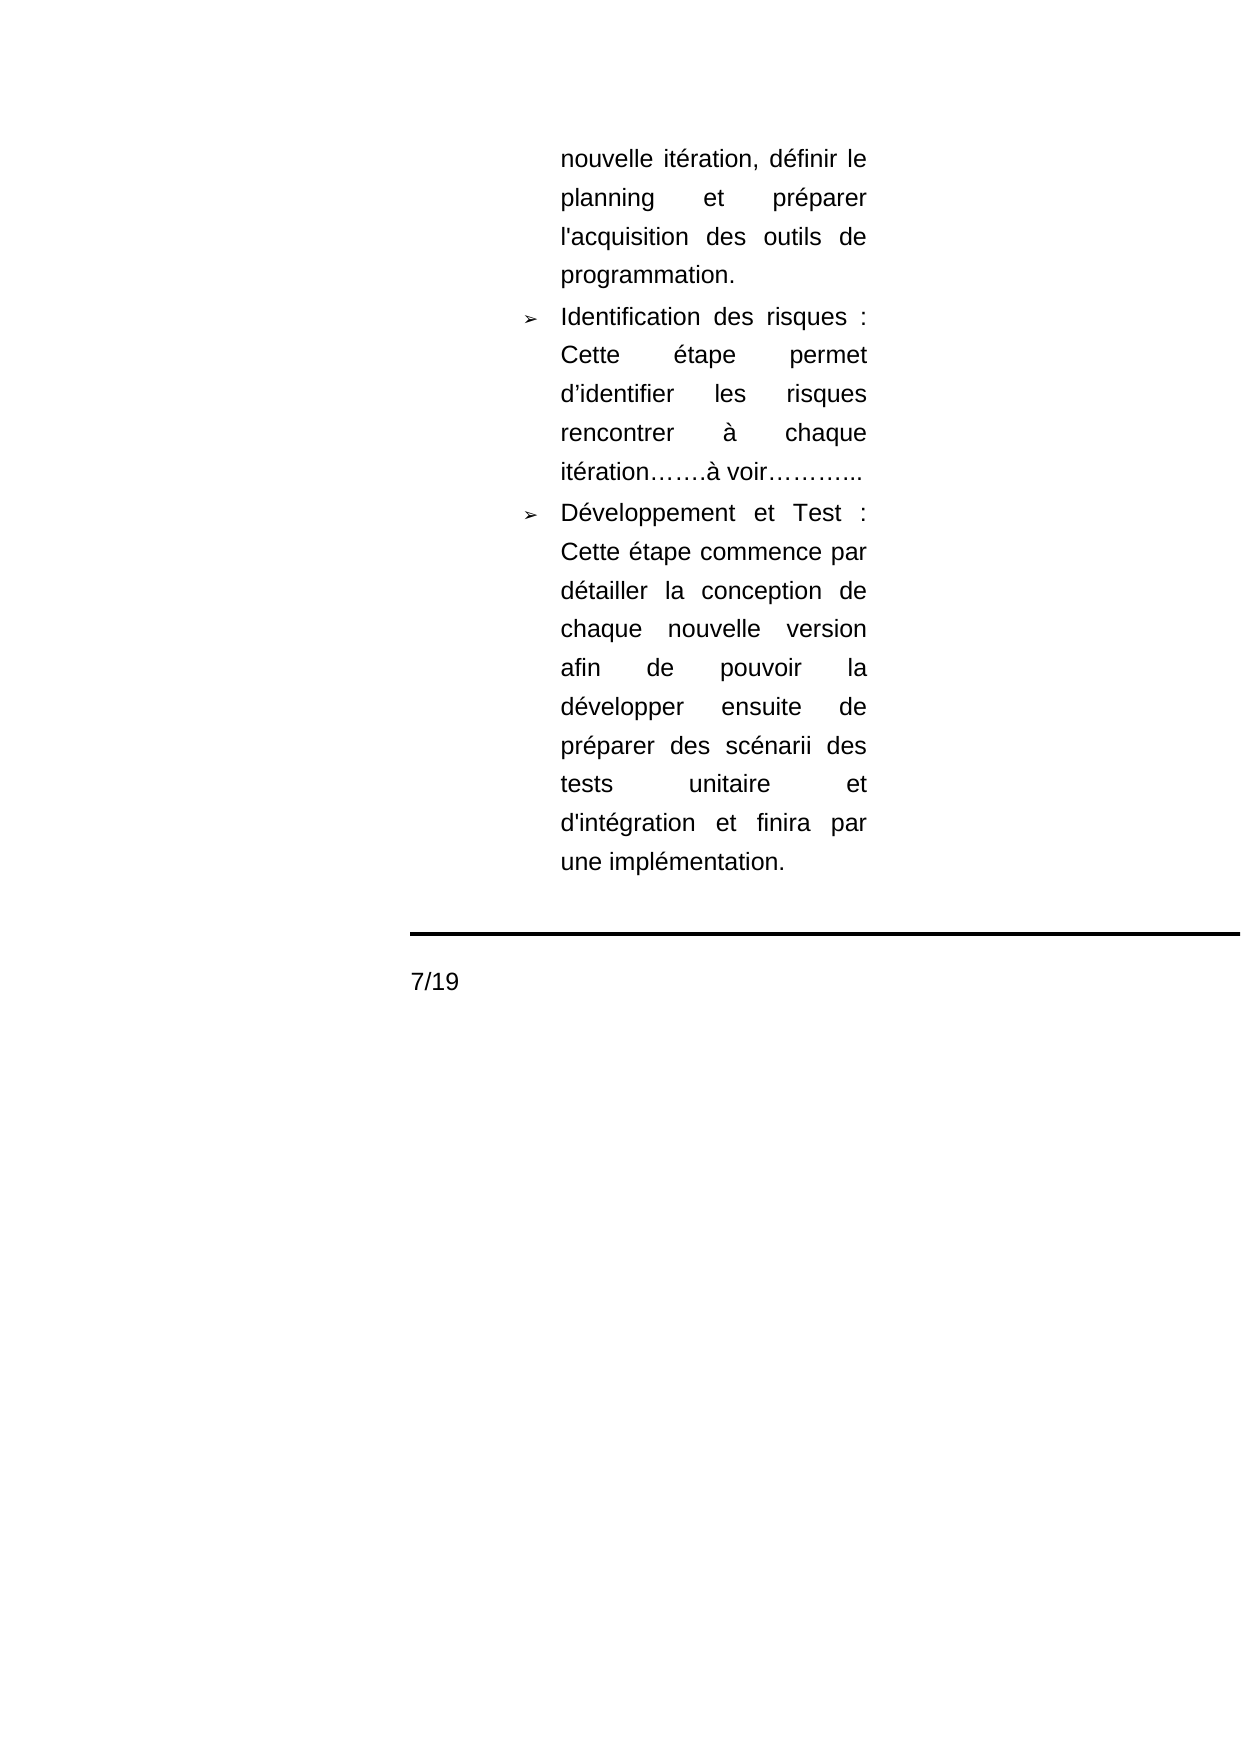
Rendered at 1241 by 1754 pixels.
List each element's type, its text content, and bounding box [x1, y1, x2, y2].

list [522, 144, 867, 289]
picture [410, 932, 1241, 936]
text 7/19 [410, 967, 867, 996]
list Identification des risques : Cette étape permet d’identifier les risques rencontrer à chaque itération…….à voir………... [522, 302, 867, 486]
list Développement et Test : Cette étape commence par détailler la conception de chaque nouvelle version afin de pouvoir la développer ensuite de préparer des scénarii des tests unitaire et d'intégration et finira par une implémentation. [522, 498, 867, 876]
